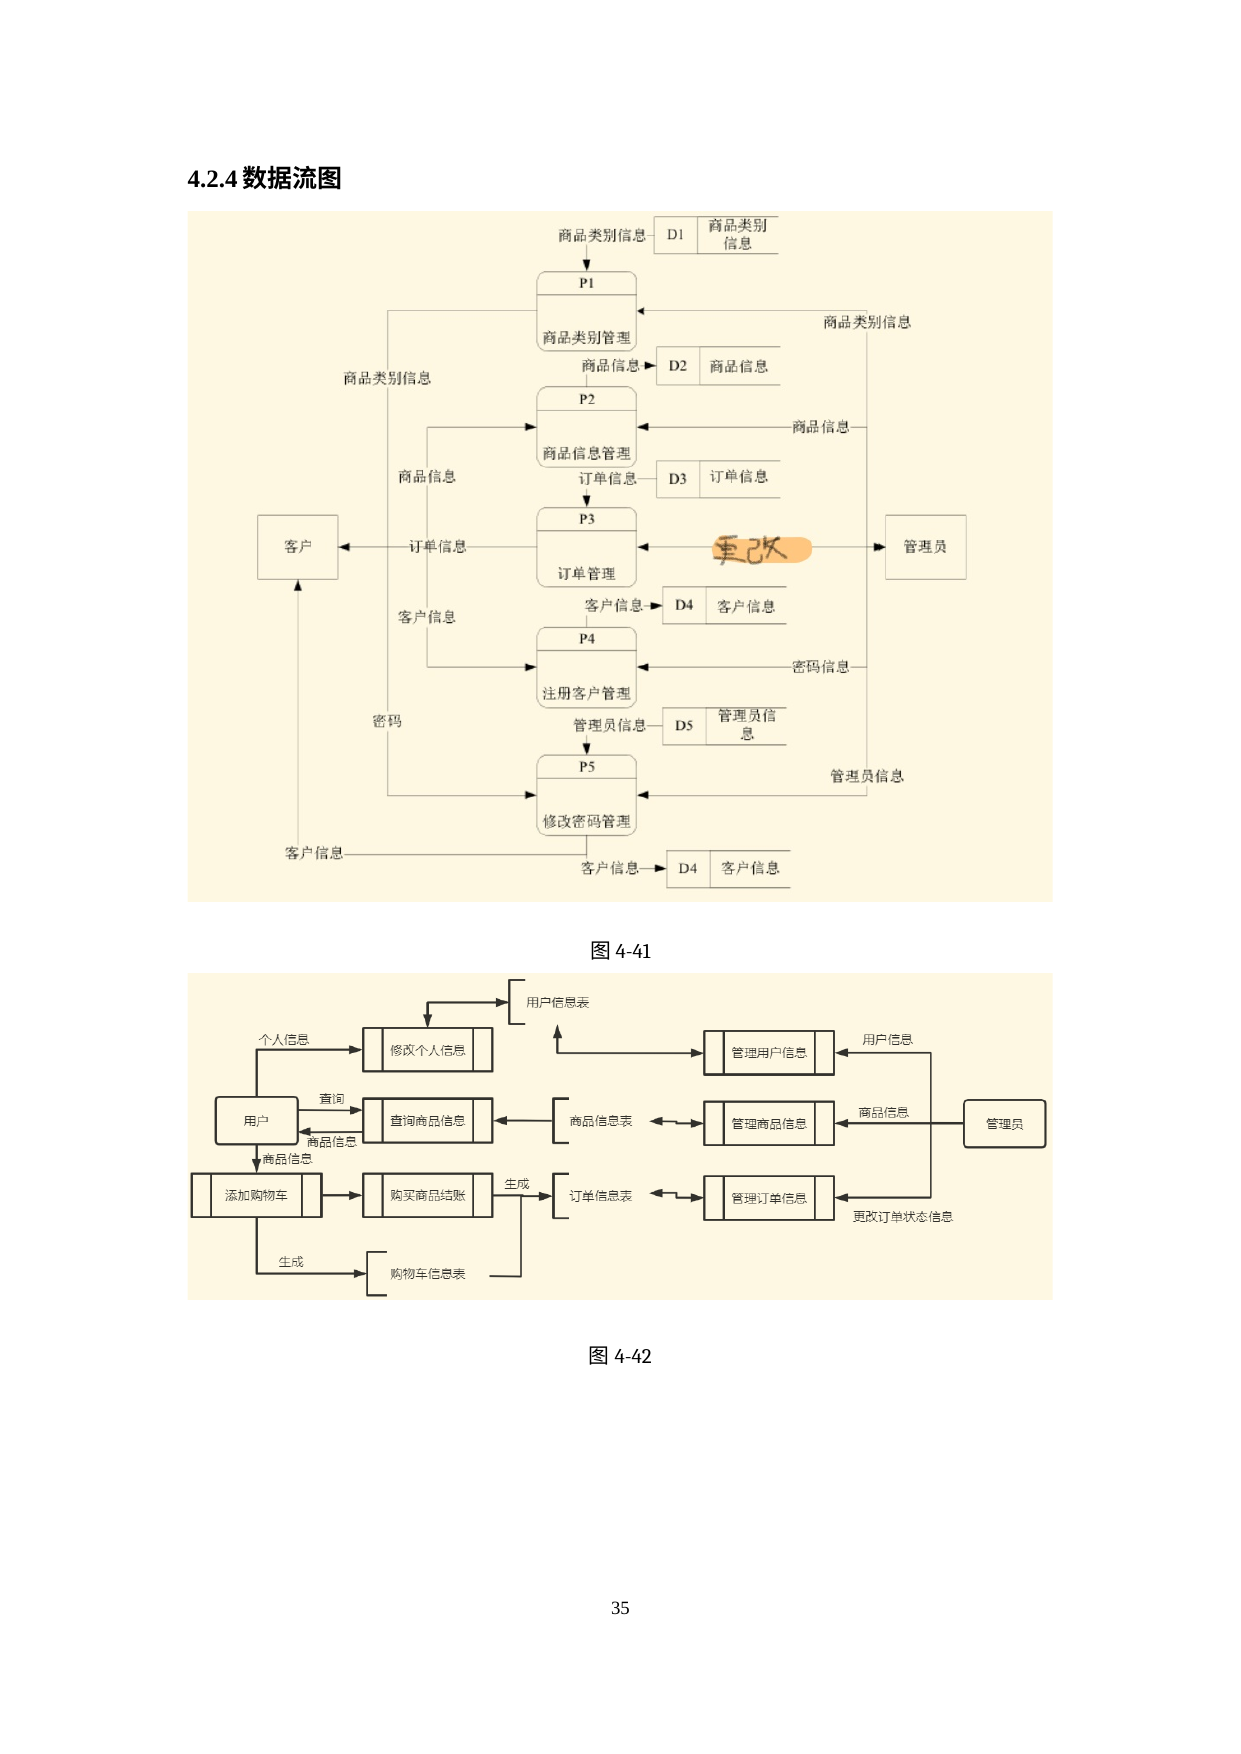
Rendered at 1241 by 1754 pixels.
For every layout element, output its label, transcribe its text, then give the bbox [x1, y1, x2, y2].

subtitle 4.2.4数据流图 [187, 158, 1053, 195]
picture [187, 211, 1053, 902]
picture [187, 973, 1053, 1300]
